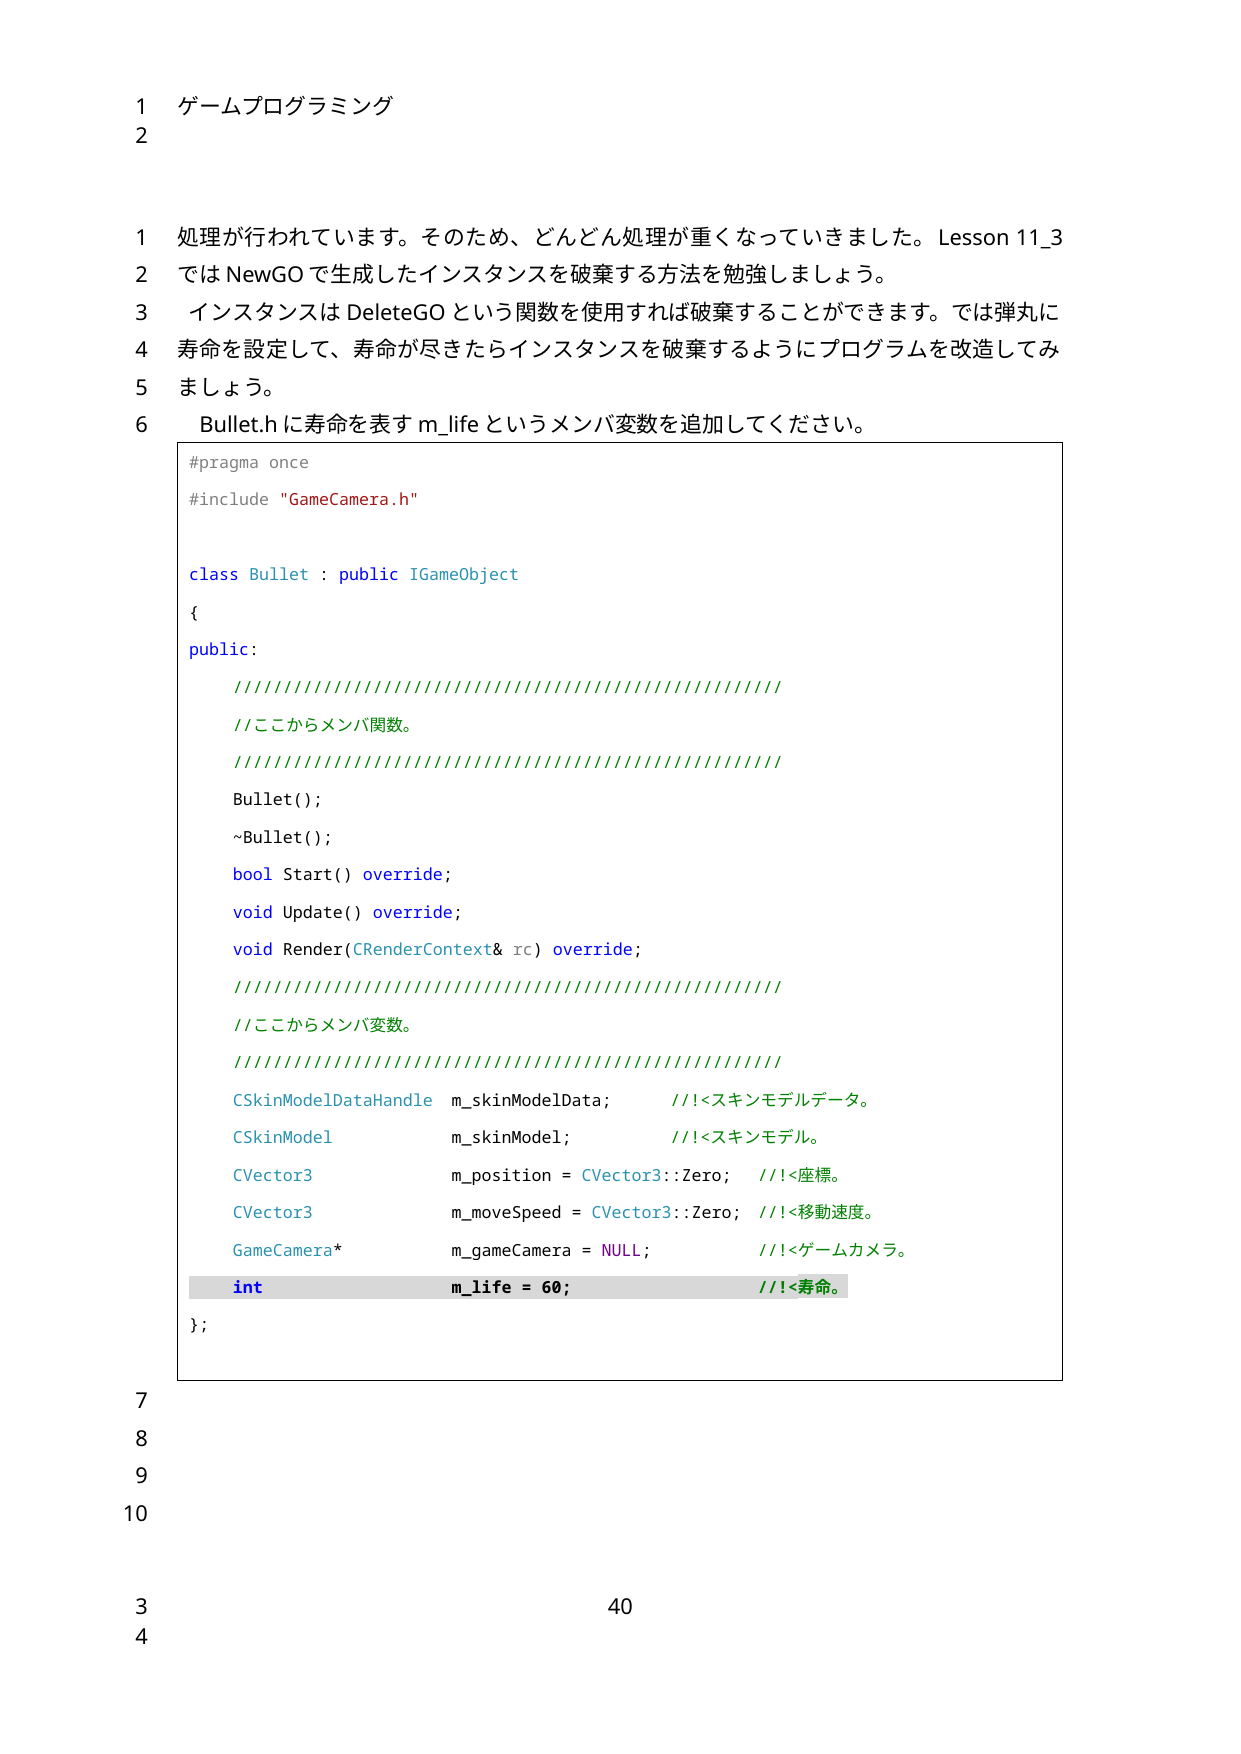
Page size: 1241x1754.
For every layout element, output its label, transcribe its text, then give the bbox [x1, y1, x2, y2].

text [177, 217, 1063, 292]
text Bullet.hに寿命を表すm_lifeというメンバ変数を追加してください。 [177, 404, 1063, 442]
table_header #pragma once #include "GameCamera.h" class Bullet : public IGameObject { public: /////////////////////////////////////////////////////// //ここからメンバ関数。 /////////////////////////////////////////////////////// Bullet(); ~Bullet(); bool Start() override; void Update() override; void Render(CRenderContext& rc) override; /////////////////////////////////////////////////////// //ここからメンバ変数。 /////////////////////////////////////////////////////// CSkinModelDataHandle m_skinModelData; //!<スキンモデルデータ。 CSkinModel m_skinModel; //!<スキンモデル。 CVector3 m_position = CVector3::Zero; //!<座標。 CVector3 m_moveSpeed = CVector3::Zero; //!<移動速度。 GameCamera* m_gameCamera = NULL; //!<ゲームカメラ。 int m_life = 60; //!<寿命。 }; [178, 443, 1062, 1380]
text インスタンスはDeleteGOという関数を使用すれば破棄することができます。では弾丸に寿命を設定して、寿命が尽きたらインスタンスを破棄するようにプログラムを改造してみましょう。 [177, 292, 1063, 404]
